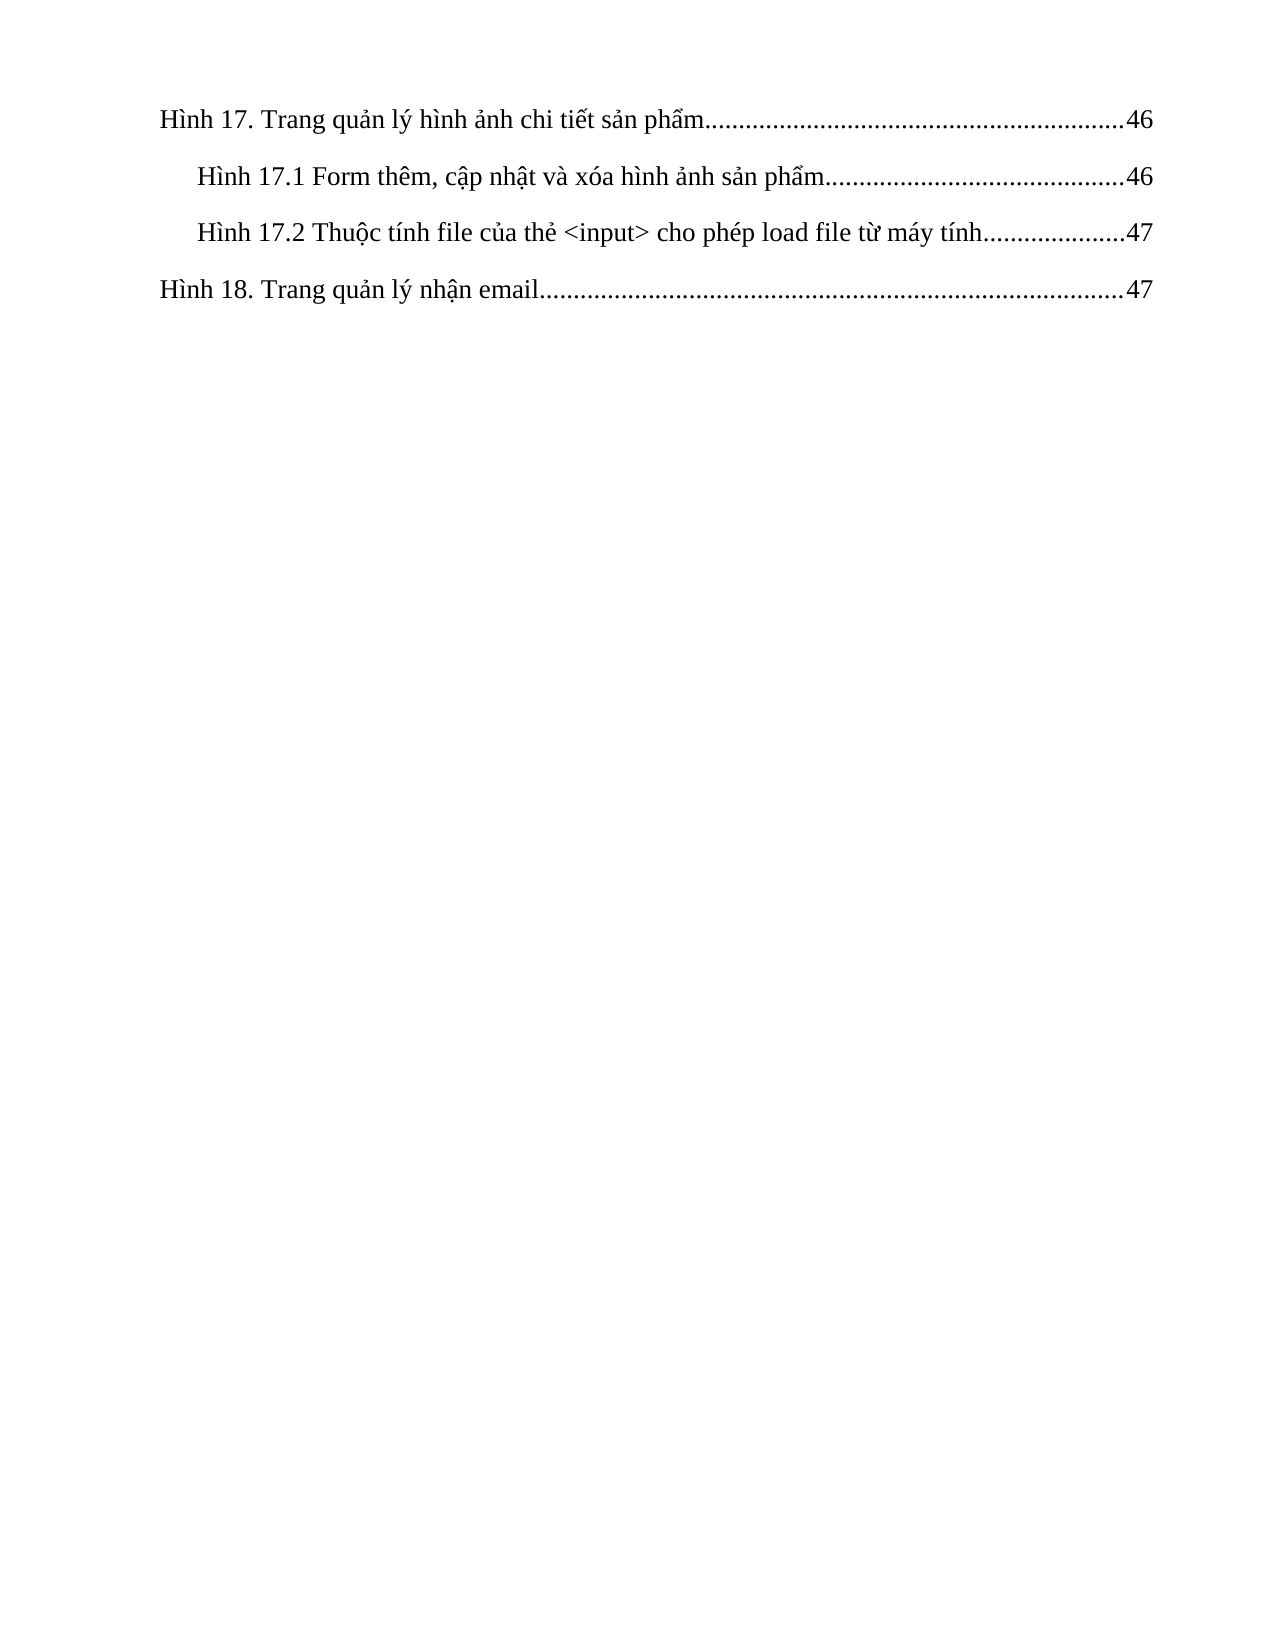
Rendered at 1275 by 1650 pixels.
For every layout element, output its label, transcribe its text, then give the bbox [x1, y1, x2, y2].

text Hình 17.2 Thuộc tính file của thẻ <input> cho phép load file từ máy tính 47 [159, 216, 1156, 247]
text Hình 17.1 Form thêm, cập nhật và xóa hình ảnh sản phẩm 46 [159, 159, 1156, 191]
text Hình 17. Trang quản lý hình ảnh chi tiết sản phẩm 46 [159, 103, 1156, 134]
text Hình 18. Trang quản lý nhận email 47 [159, 273, 1156, 304]
